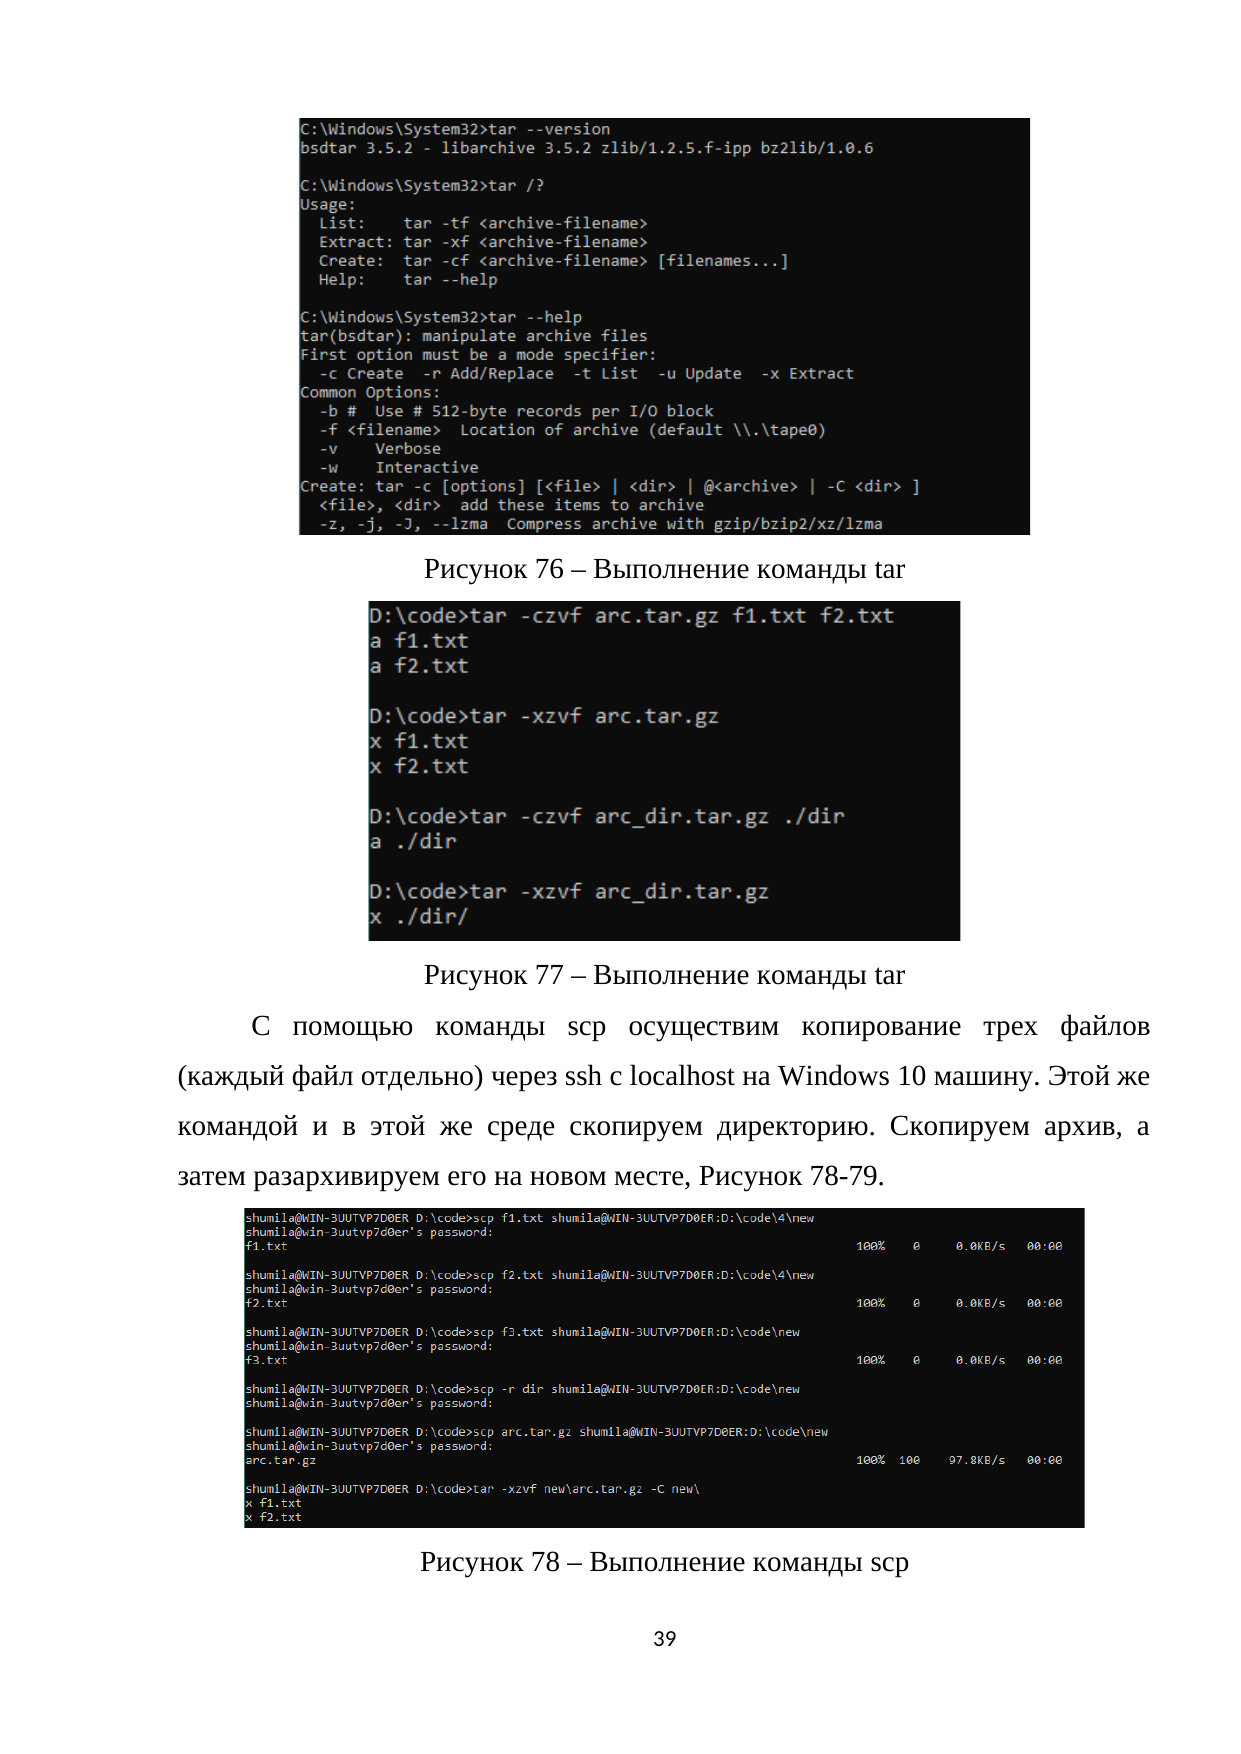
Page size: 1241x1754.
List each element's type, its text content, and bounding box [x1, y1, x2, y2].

text Рисунок 78 – Выполнение команды scp [177, 1544, 1152, 1578]
text Рисунок 76 – Выполнение команды tar [177, 551, 1152, 585]
picture [244, 1208, 1085, 1528]
text С помощью команды scp осуществим копирование трех файлов (каждый файл отдельно) через ssh c localhost на Windows 10 машину. Этой же командой и в этой же среде скопируем директорию. Скопируем архив, а затем разархивируем его на новом месте, Рисунок 78-79. [177, 1008, 1152, 1192]
picture [368, 601, 961, 941]
text Рисунок 77 – Выполнение команды tar [177, 957, 1152, 991]
picture [298, 118, 1031, 535]
